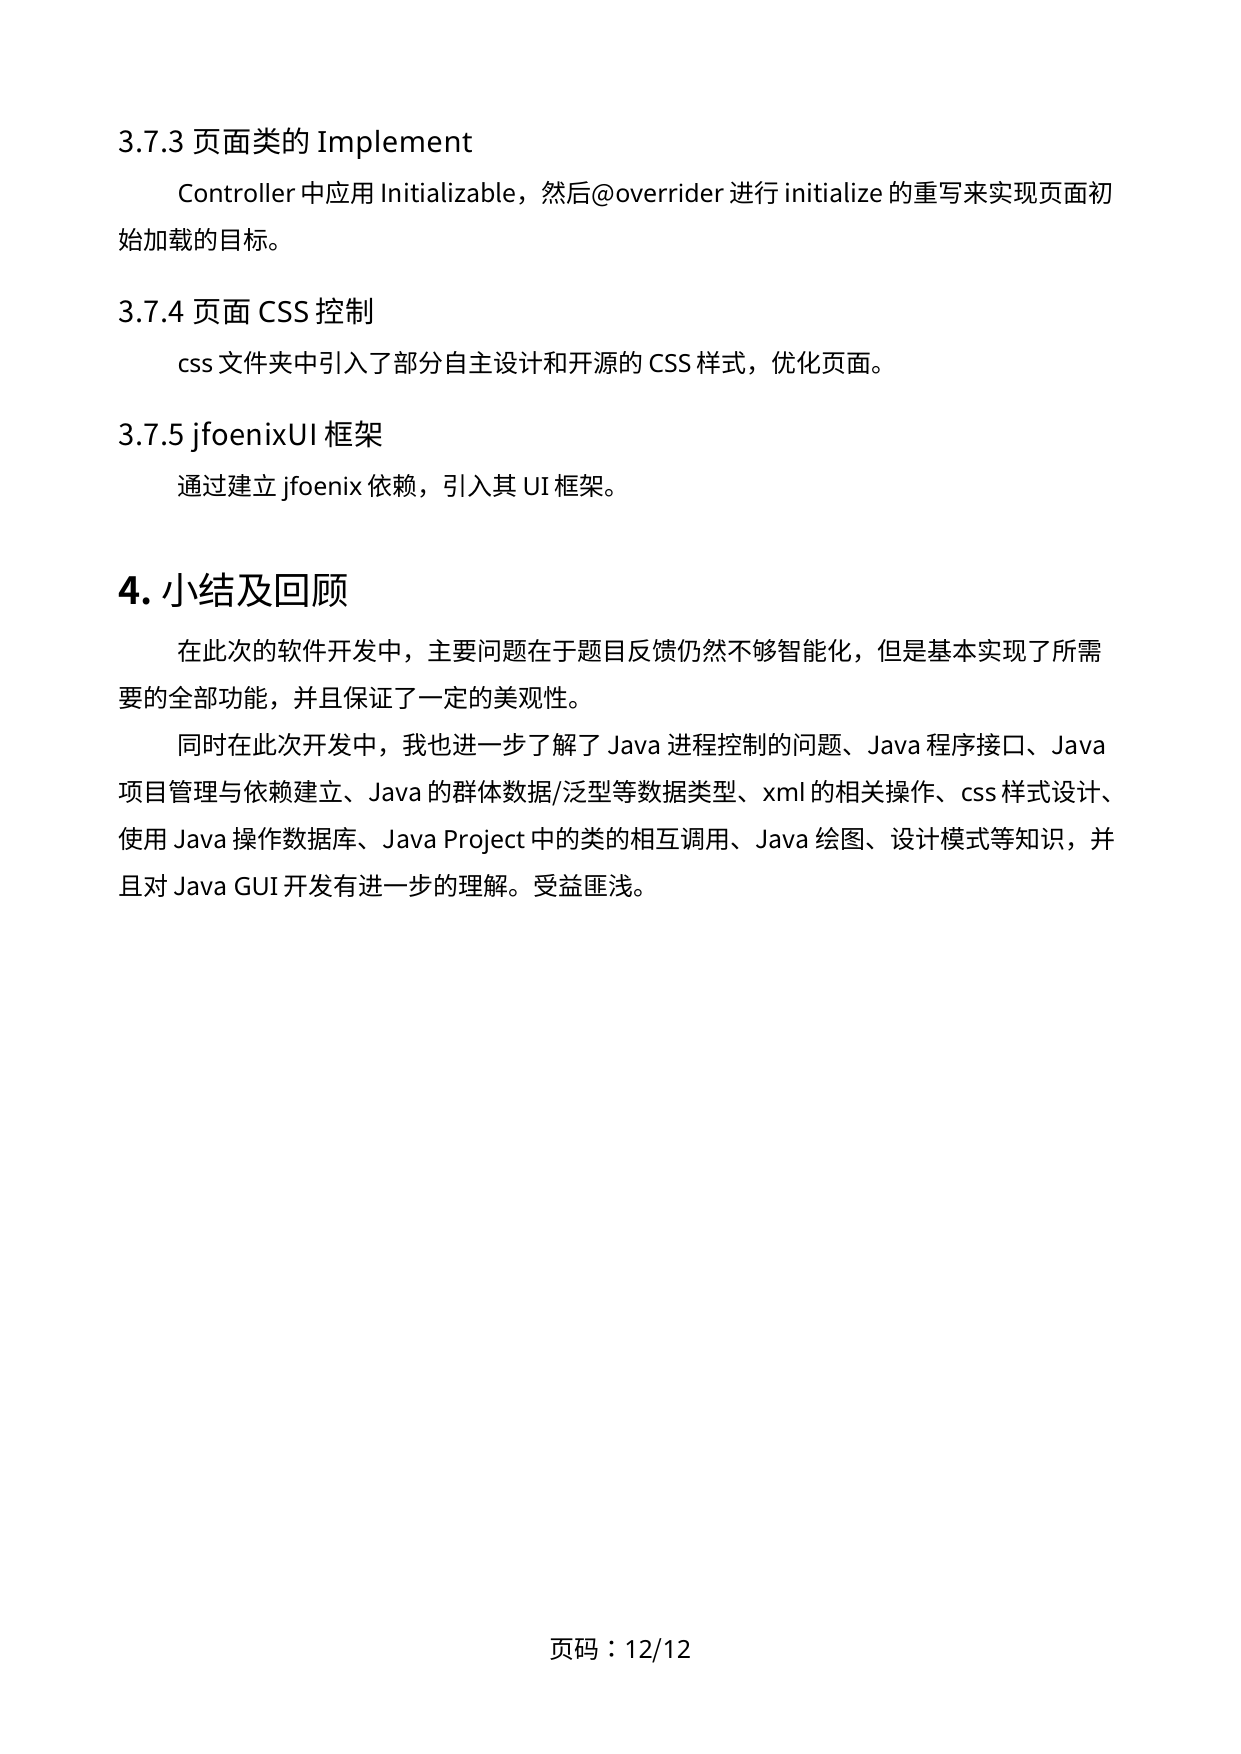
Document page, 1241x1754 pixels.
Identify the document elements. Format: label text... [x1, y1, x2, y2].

text 3.7.5 jfoenixUI框架 [118, 412, 1122, 454]
text 同时在此次开发中，我也进一步了解了Java进程控制的问题、Java程序接口、Java项目管理与依赖建立、Java的群体数据/泛型等数据类型、xml的相关操作、css样式设计、使用Java操作数据库、Java Project中的类的相互调用、Java绘图、设计模式等知识，并且对Java GUI开发有进一步的理解。受益匪浅。 [118, 725, 1122, 903]
text css文件夹中引入了部分自主设计和开源的CSS样式，优化页面。 [118, 344, 1122, 380]
text 通过建立 jfoenix依赖，引入其UI框架。 [118, 466, 1122, 503]
text 在此次的软件开发中，主要问题在于题目反馈仍然不够智能化，但是基本实现了所需要的全部功能，并且保证了一定的美观性。 [118, 631, 1122, 714]
subtitle 4. 小结及回顾 [118, 561, 1122, 615]
text 3.7.3 页面类的Implement [118, 119, 1122, 161]
text 3.7.4 页面CSS控制 [118, 289, 1122, 331]
text Controller中应用Initializable，然后@overrider进行initialize的重写来实现页面初始加载的目标。 [118, 174, 1122, 257]
